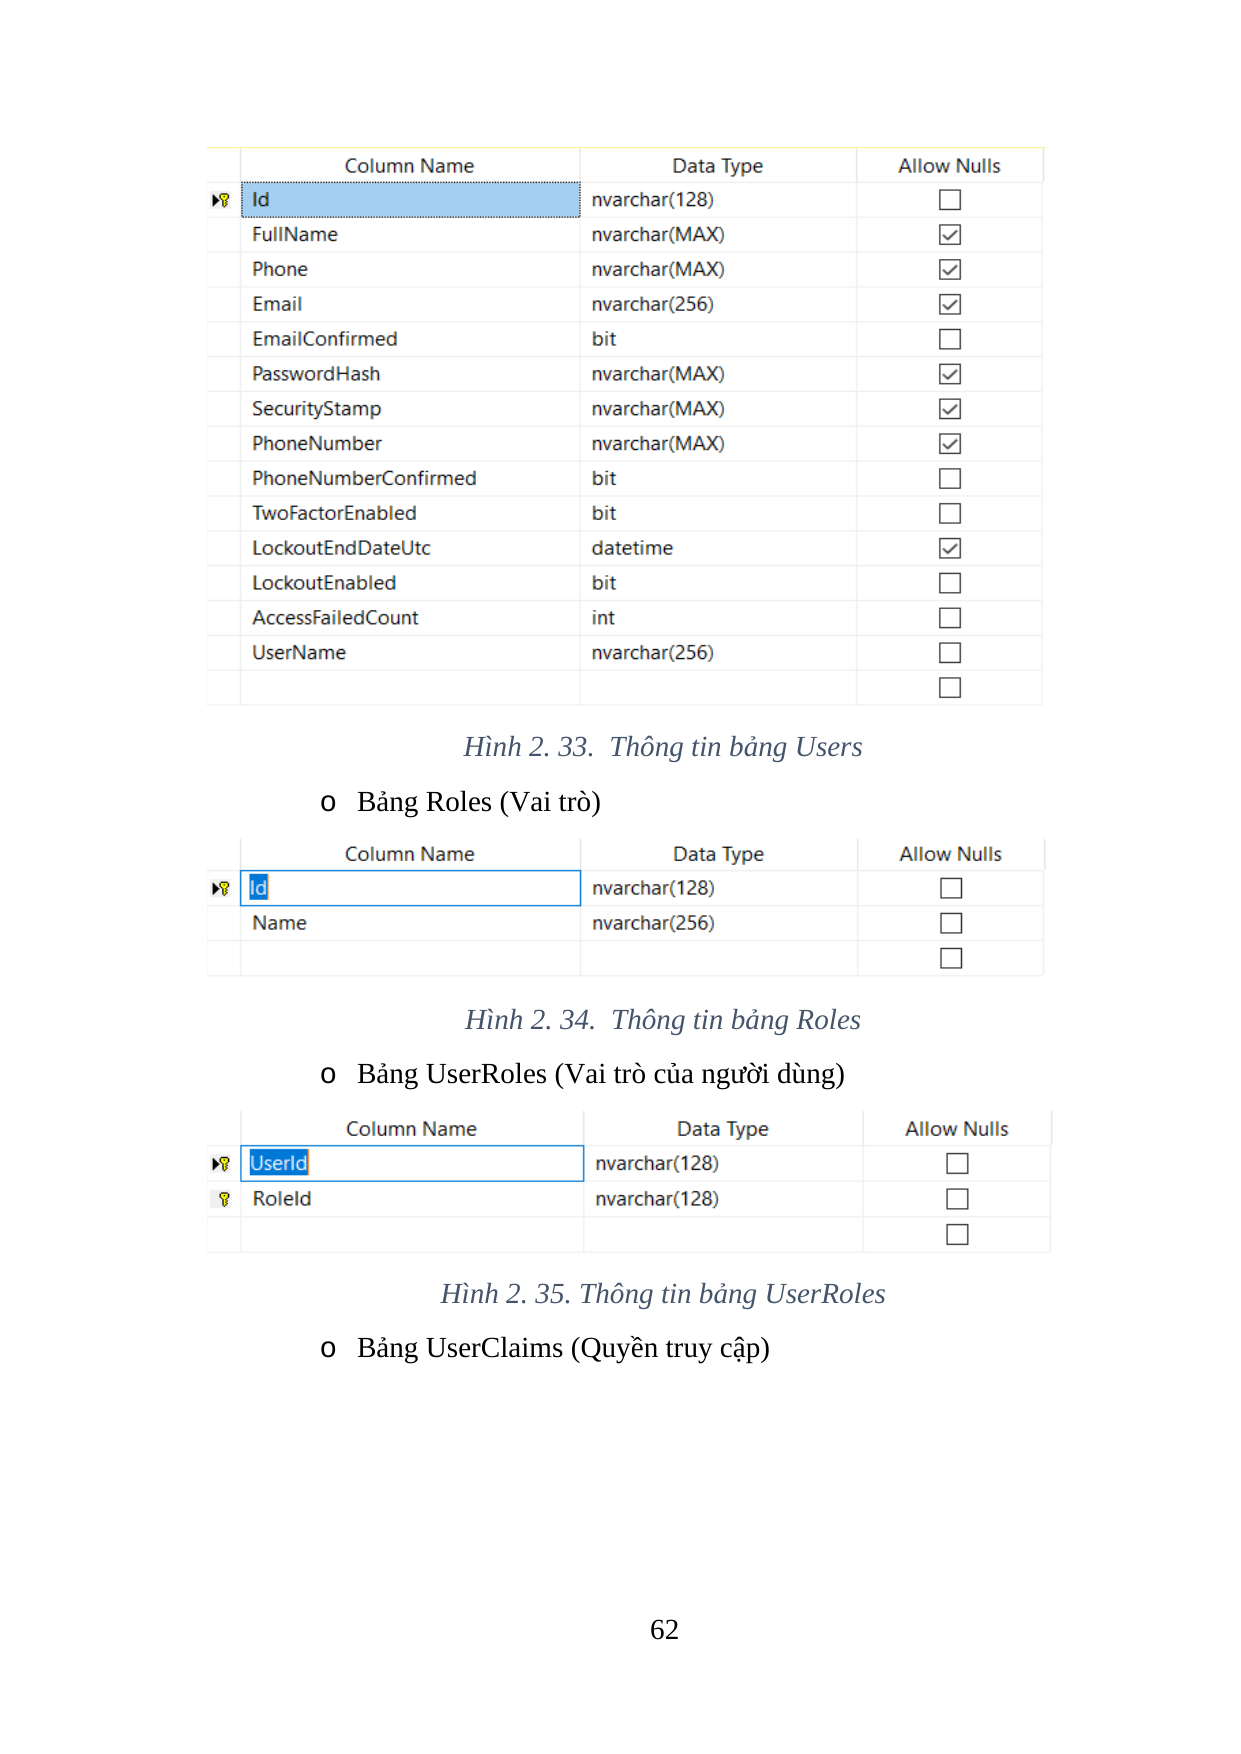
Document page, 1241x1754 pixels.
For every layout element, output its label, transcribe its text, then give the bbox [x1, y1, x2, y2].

picture [206, 147, 1047, 711]
list Bảng UserClaims (Quyền truy cập) [319, 1330, 1122, 1366]
picture [206, 1111, 1054, 1257]
text Hình 2. 34. Thông tin bảng Roles [207, 1002, 1122, 1035]
text Hình 2. 35. Thông tin bảng UserRoles [207, 1276, 1122, 1309]
list Bảng Roles (Vai trò) [319, 784, 1122, 820]
list Bảng UserRoles (Vai trò của người dùng) [319, 1056, 1122, 1092]
text Hình 2. 33. Thông tin bảng Users [207, 729, 1122, 763]
picture [206, 839, 1047, 983]
